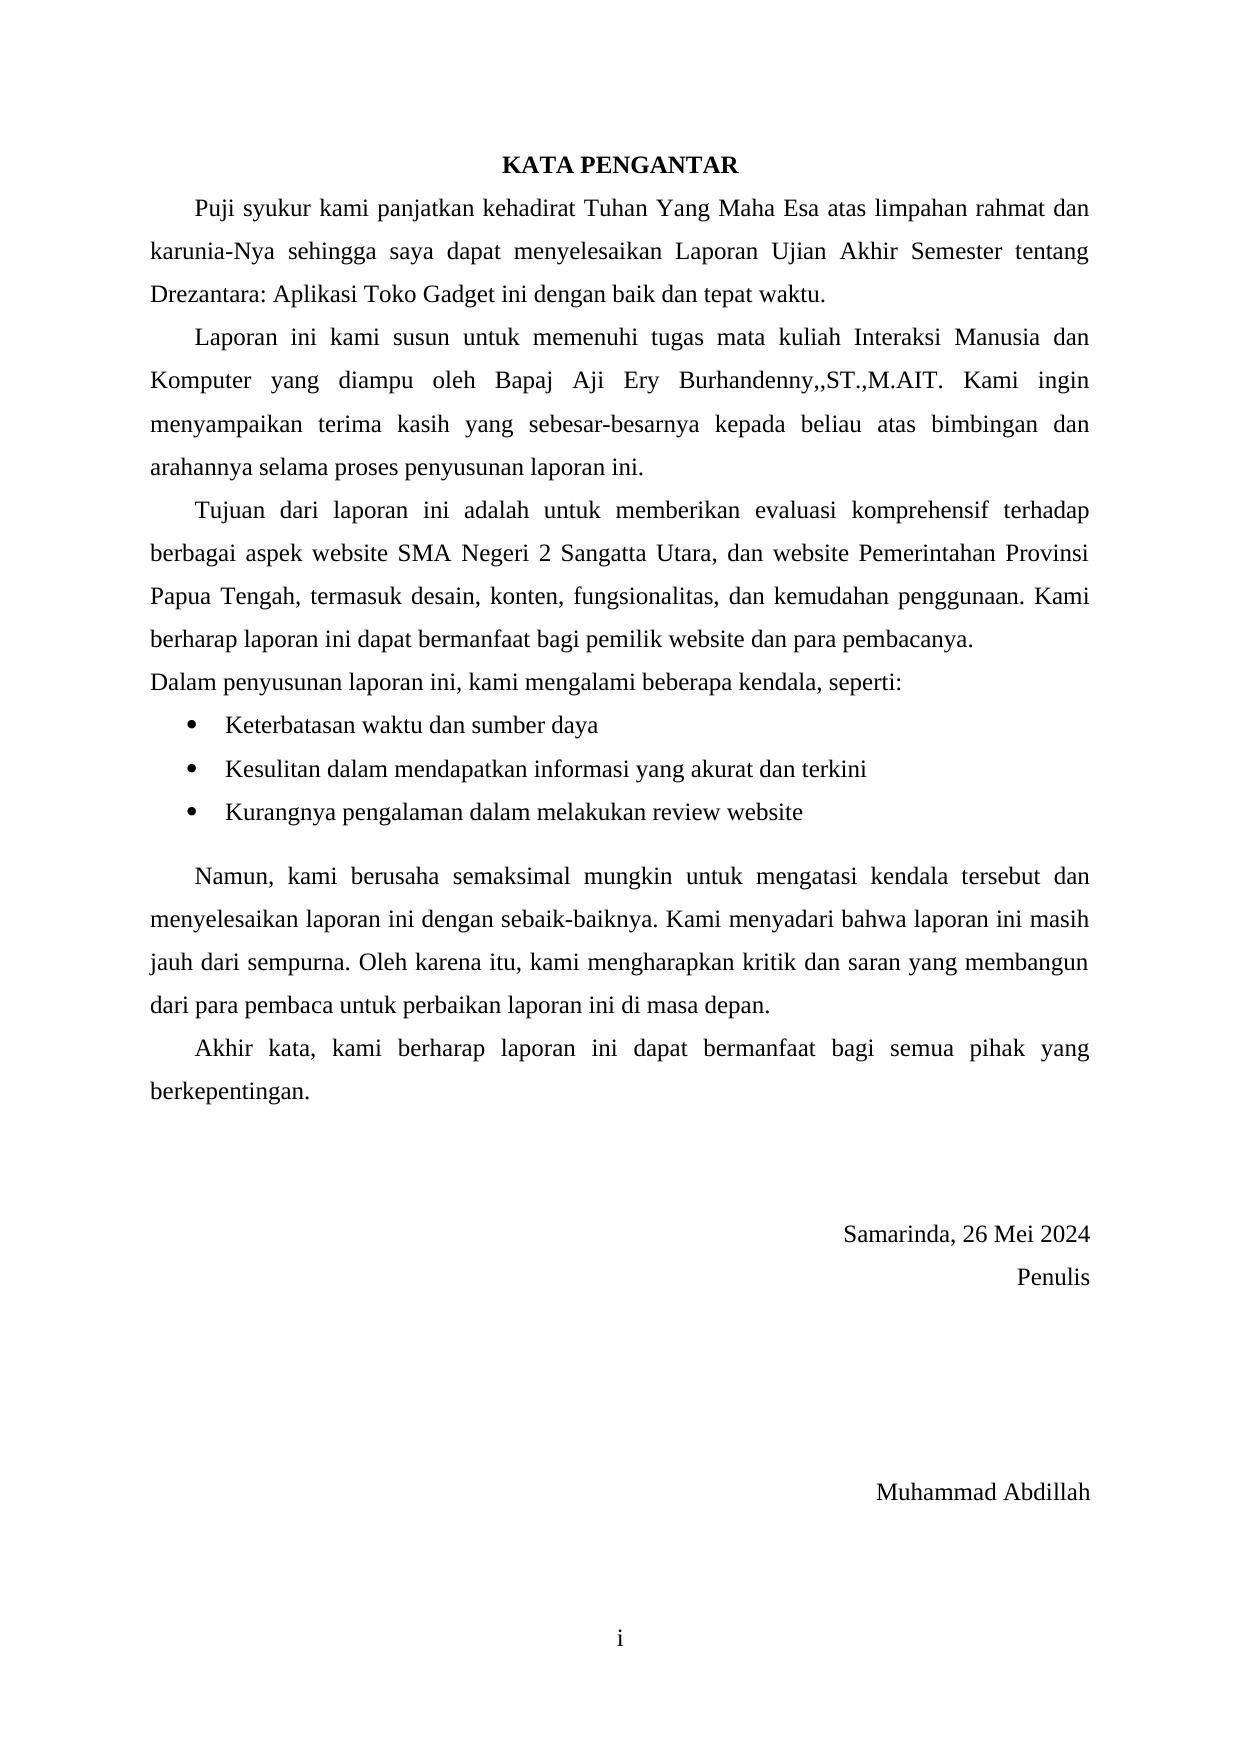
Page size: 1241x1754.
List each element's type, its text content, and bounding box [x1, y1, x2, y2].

text Laporan ini kami susun untuk memenuhi tugas mata kuliah Interaksi Manusia dan Komputer yang diampu oleh Bapaj Aji Ery Burhandenny,,ST.,M.AIT. Kami ingin menyampaikan terima kasih yang sebesar-besarnya kepada beliau atas bimbingan dan arahannya selama proses penyusunan laporan ini. [150, 322, 1090, 481]
text Muhammad Abdillah [150, 1477, 1090, 1506]
text Tujuan dari laporan ini adalah untuk memberikan evaluasi komprehensif terhadap berbagai aspek website SMA Negeri 2 Sangatta Utara, dan website Pemerintahan Provinsi Papua Tengah, termasuk desain, konten, fungsionalitas, dan kemudahan penggunaan. Kami berharap laporan ini dapat bermanfaat bagi pemilik website dan para pembacanya. [150, 495, 1090, 653]
text Dalam penyusunan laporan ini, kami mengalami beberapa kendala, seperti: [150, 667, 1090, 696]
list Keterbatasan waktu dan sumber daya [187, 711, 1090, 739]
list Kurangnya pengalaman dalam melakukan review website [187, 797, 1090, 826]
text Namun, kami berusaha semaksimal mungkin untuk mengatasi kendala tersebut dan menyelesaikan laporan ini dengan sebaik-baiknya. Kami menyadari bahwa laporan ini masih jauh dari sempurna. Oleh karena itu, kami mengharapkan kritik dan saran yang membangun dari para pembaca untuk perbaikan laporan ini di masa depan. [150, 861, 1090, 1019]
text Penulis [150, 1262, 1090, 1291]
text Akhir kata, kami berharap laporan ini dapat bermanfaat bagi semua pihak yang berkepentingan. [150, 1033, 1090, 1105]
list Kesulitan dalam mendapatkan informasi yang akurat dan terkini [187, 754, 1090, 782]
text Puji syukur kami panjatkan kehadirat Tuhan Yang Maha Esa atas limpahan rahmat dan karunia-Nya sehingga saya dapat menyelesaikan Laporan Ujian Akhir Semester tentang Drezantara: Aplikasi Toko Gadget ini dengan baik dan tepat waktu. [150, 193, 1090, 308]
subtitle KATA PENGANTAR [150, 150, 1090, 179]
text Samarinda, 26 Mei 2024 [150, 1219, 1090, 1247]
